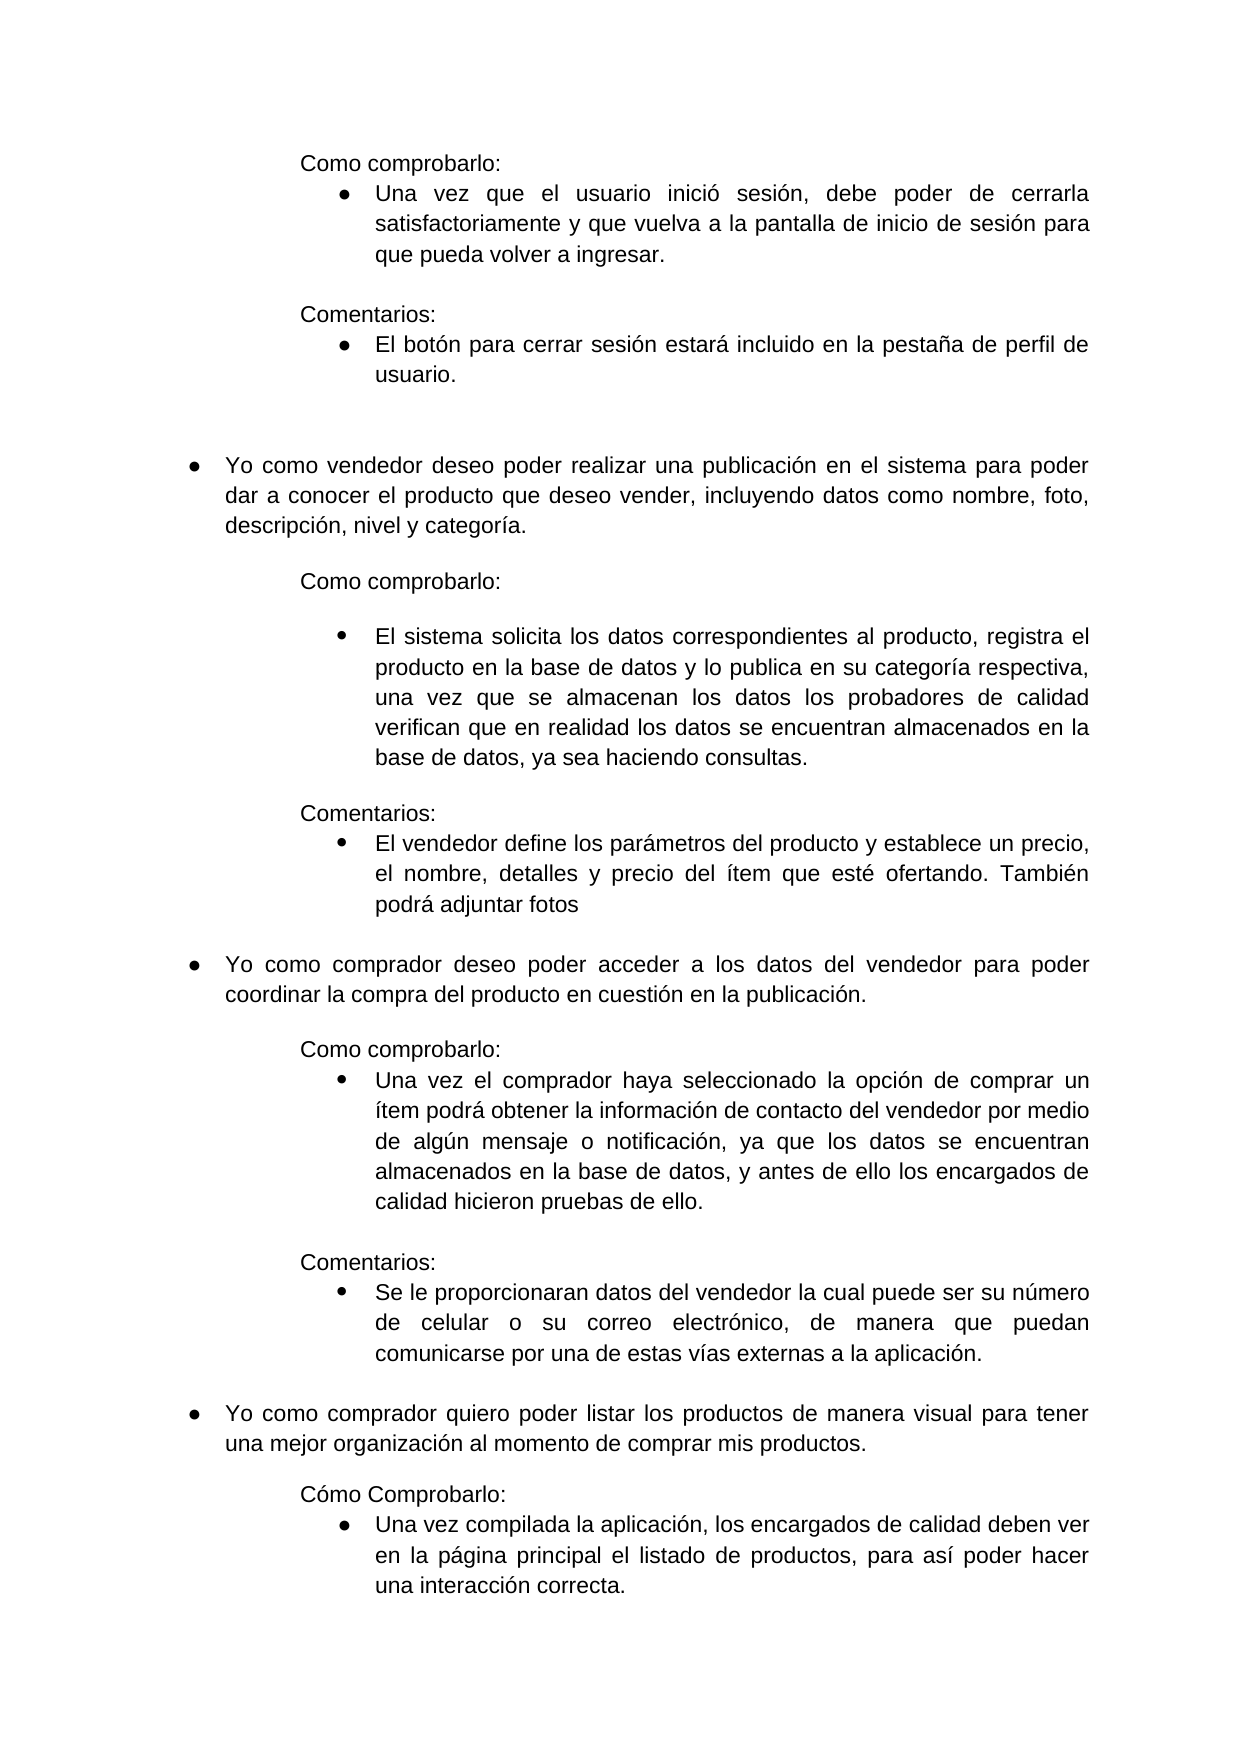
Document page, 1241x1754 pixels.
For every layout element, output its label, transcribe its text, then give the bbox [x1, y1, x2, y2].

list Yo como comprador quiero poder listar los productos de manera visual para tener una mejor organización al momento de comprar mis productos. [187, 1400, 1090, 1457]
list Una vez compilada la aplicación, los encargados de calidad deben ver en la página principal el listado de productos, para así poder hacer una interacción correcta. [337, 1511, 1090, 1598]
text Como comprobarlo: [150, 150, 1090, 176]
list El botón para cerrar sesión estará incluido en la pestaña de perfil de usuario. [337, 331, 1090, 388]
text Cómo Comprobarlo: [225, 1481, 1090, 1508]
text Comentarios: [150, 799, 1090, 826]
list Yo como comprador deseo poder acceder a los datos del vendedor para poder coordinar la compra del producto en cuestión en la publicación. [187, 951, 1090, 1008]
list Una vez el comprador haya seleccionado la opción de comprar un ítem podrá obtener la información de contacto del vendedor por medio de algún mensaje o notificación, ya que los datos se encuentran almacenados en la base de datos, y antes de ello los encargados de calidad hicieron pruebas de ello. [337, 1067, 1090, 1214]
text Como comprobarlo: [300, 1036, 1090, 1063]
text Como comprobarlo: [300, 568, 1090, 594]
text Comentarios: [300, 1248, 1090, 1275]
list Una vez que el usuario inició sesión, debe poder de cerrarla satisfactoriamente y que vuelva a la pantalla de inicio de sesión para que pueda volver a ingresar. [337, 180, 1090, 267]
list Se le proporcionaran datos del vendedor la cual puede ser su número de celular o su correo electrónico, de manera que puedan comunicarse por una de estas vías externas a la aplicación. [337, 1279, 1090, 1366]
list El sistema solicita los datos correspondientes al producto, registra el producto en la base de datos y lo publica en su categoría respectiva, una vez que se almacenan los datos los probadores de calidad verifican que en realidad los datos se encuentran almacenados en la base de datos, ya sea haciendo consultas. [337, 623, 1090, 771]
list El vendedor define los parámetros del producto y establece un precio, el nombre, detalles y precio del ítem que esté ofertando. También podrá adjuntar fotos [337, 830, 1090, 917]
list Yo como vendedor deseo poder realizar una publicación en el sistema para poder dar a conocer el producto que deseo vender, incluyendo datos como nombre, foto, descripción, nivel y categoría. [187, 452, 1090, 539]
text Comentarios: [150, 301, 1090, 327]
